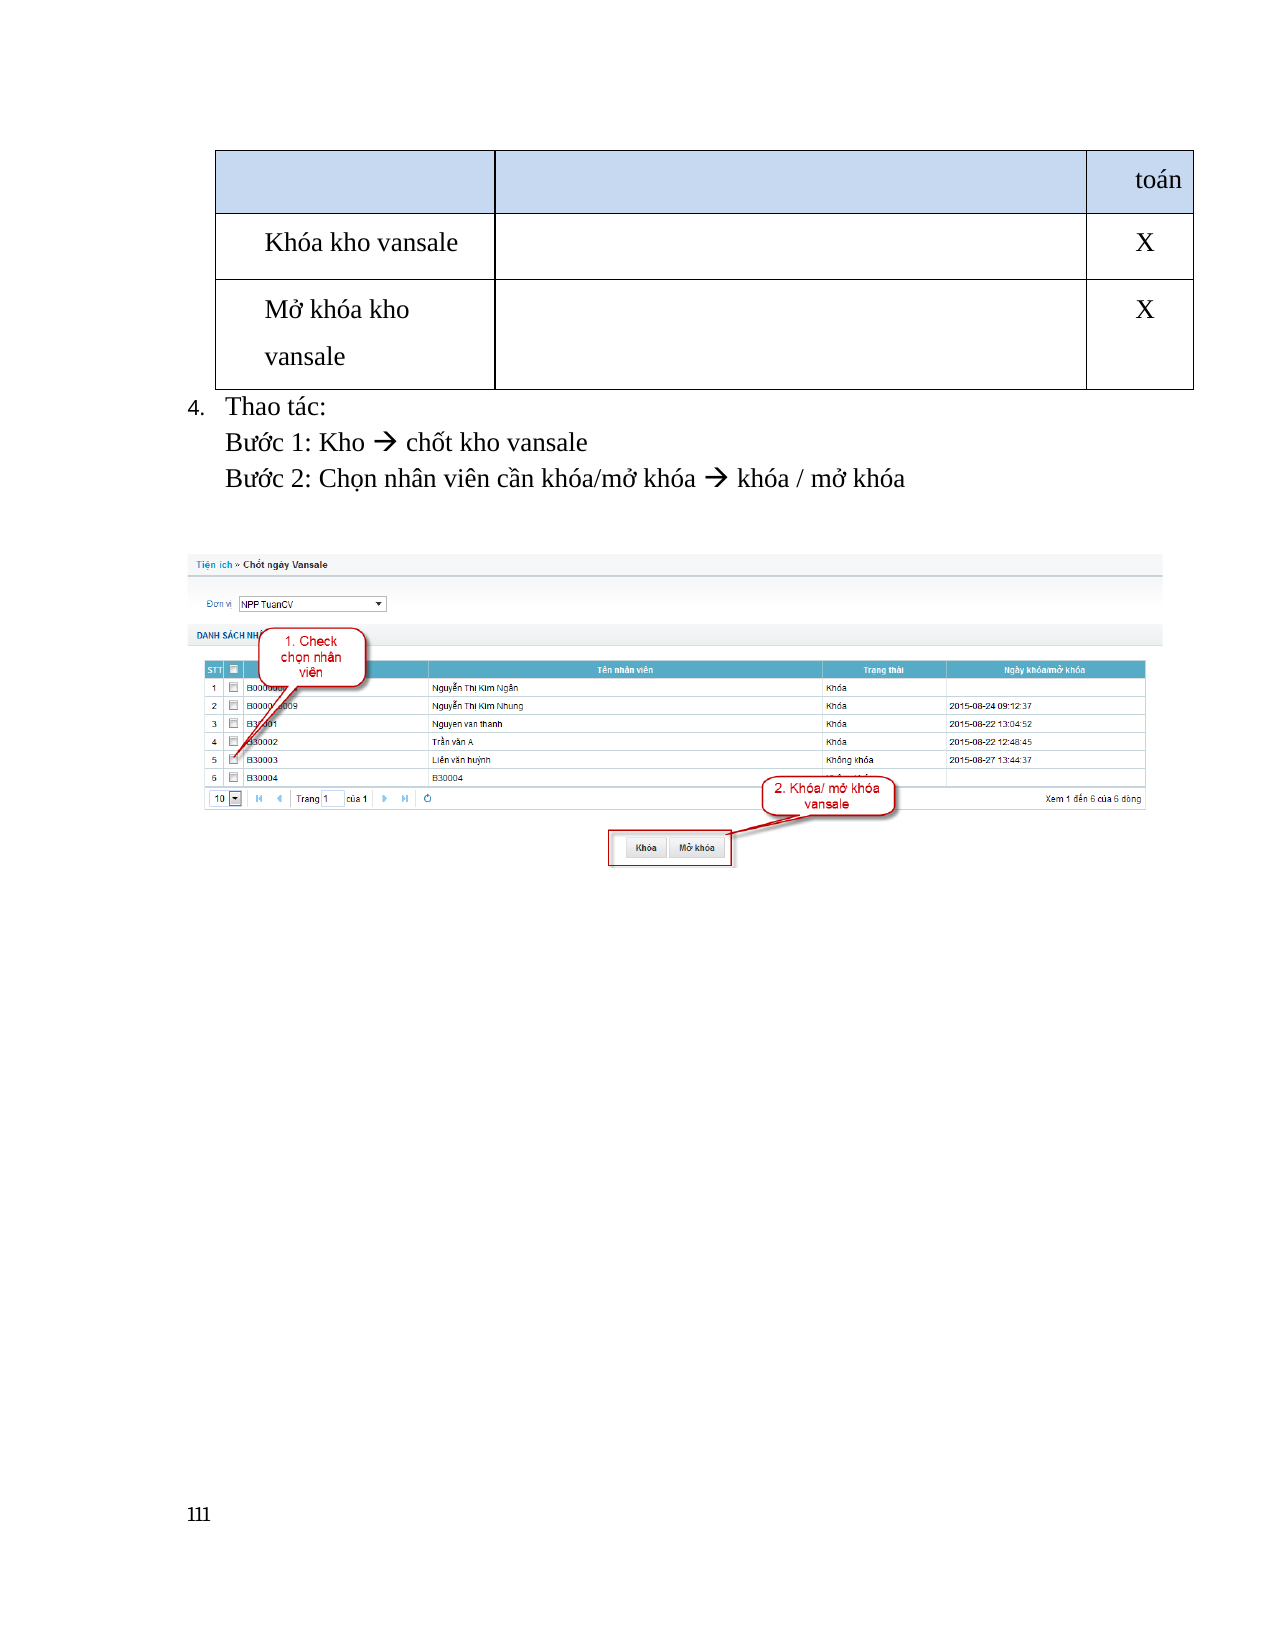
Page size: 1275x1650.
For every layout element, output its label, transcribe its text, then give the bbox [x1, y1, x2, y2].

picture [187, 554, 1163, 868]
table_cell X [1087, 280, 1193, 389]
table_header Kế toán [1087, 151, 1193, 213]
list Bước 1: Kho chốt kho vansale [225, 426, 1125, 457]
table_cell [496, 280, 1086, 389]
table_header Ghi chú [496, 151, 1086, 213]
table_cell Mở khóa kho vansale [216, 280, 494, 389]
table_cell [496, 214, 1086, 279]
list Thao tác: [187, 390, 1125, 421]
list Bước 2: Chọn nhân viên cần khóa/mở khóa khóa / mở khóa [225, 462, 1125, 493]
table_cell X [1087, 214, 1193, 279]
table_header Chức năng [216, 151, 494, 213]
table_cell Khóa kho vansale [216, 214, 494, 279]
